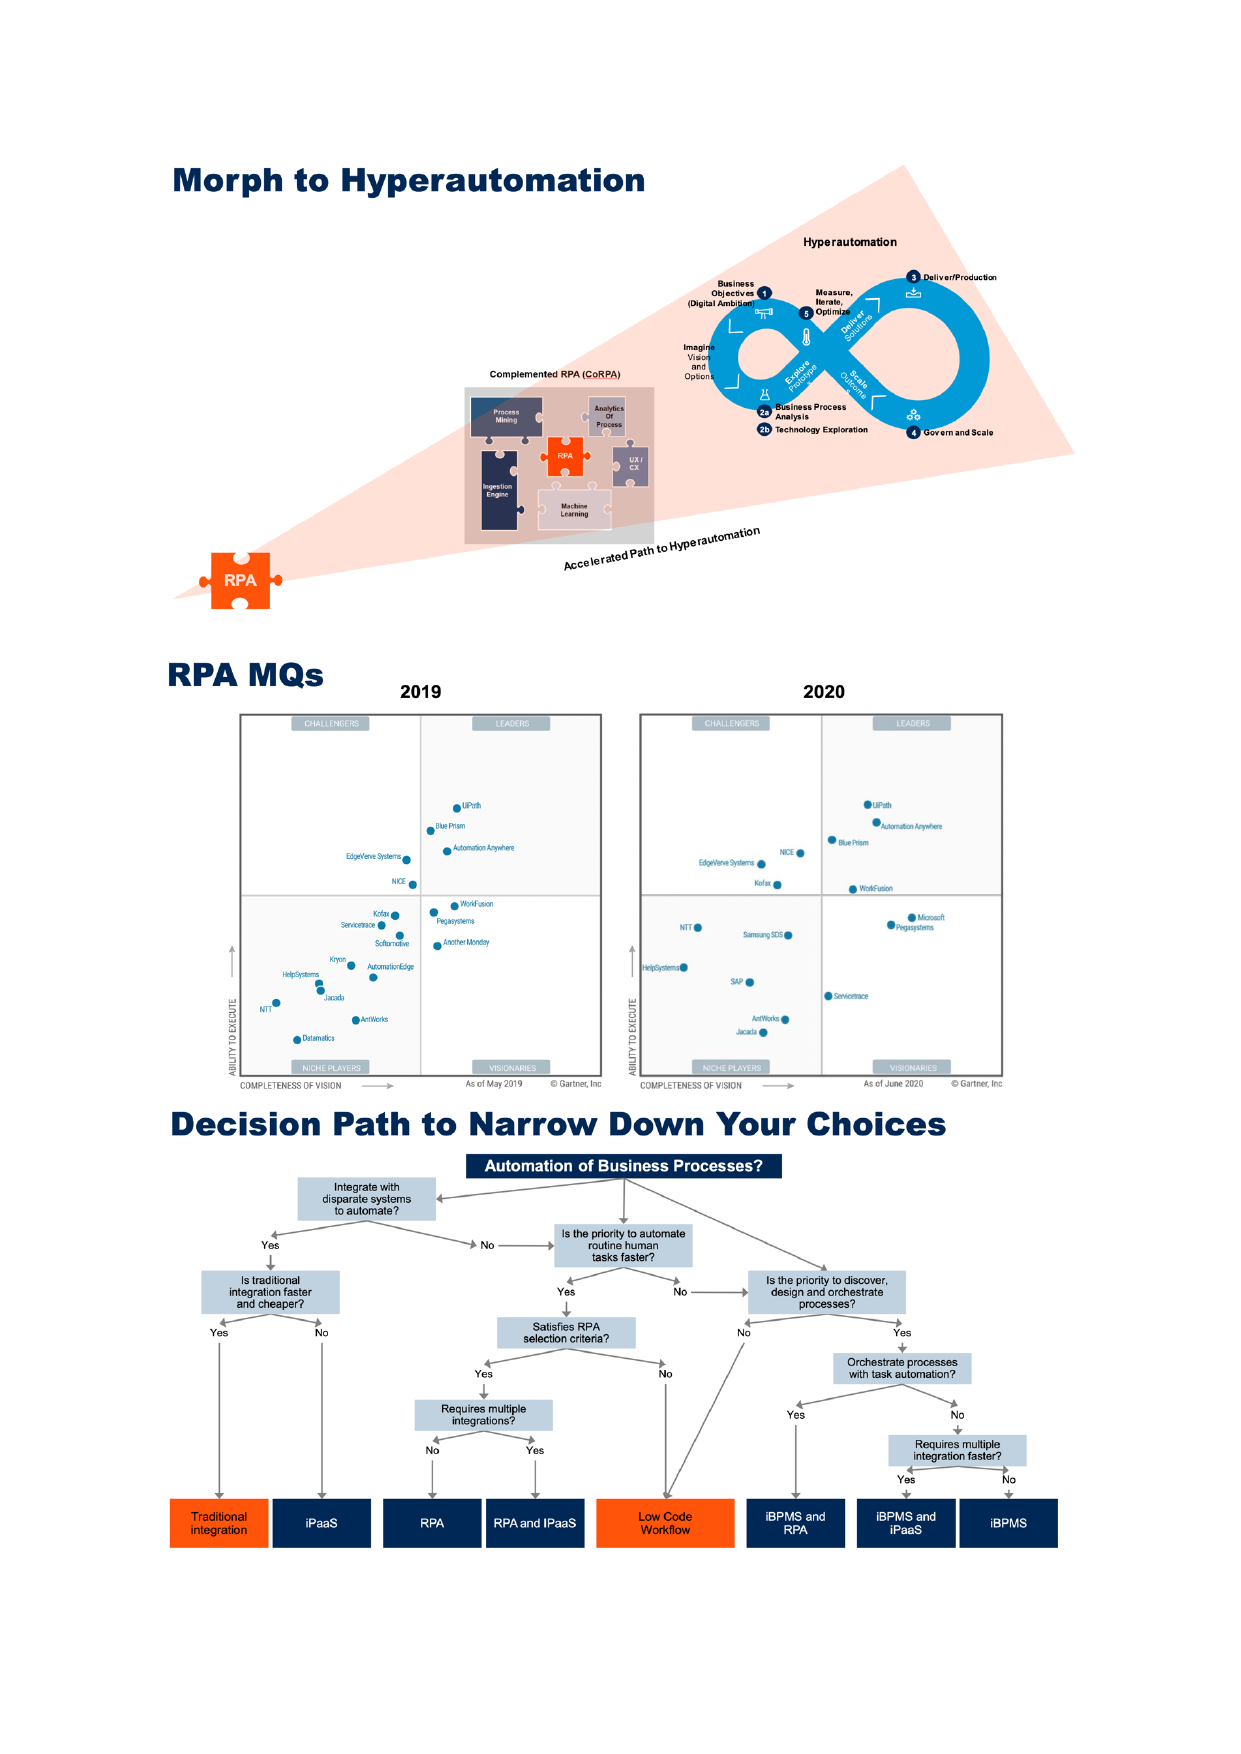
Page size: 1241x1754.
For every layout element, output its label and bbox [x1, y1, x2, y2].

picture [150, 150, 1090, 611]
picture [150, 644, 1090, 1554]
